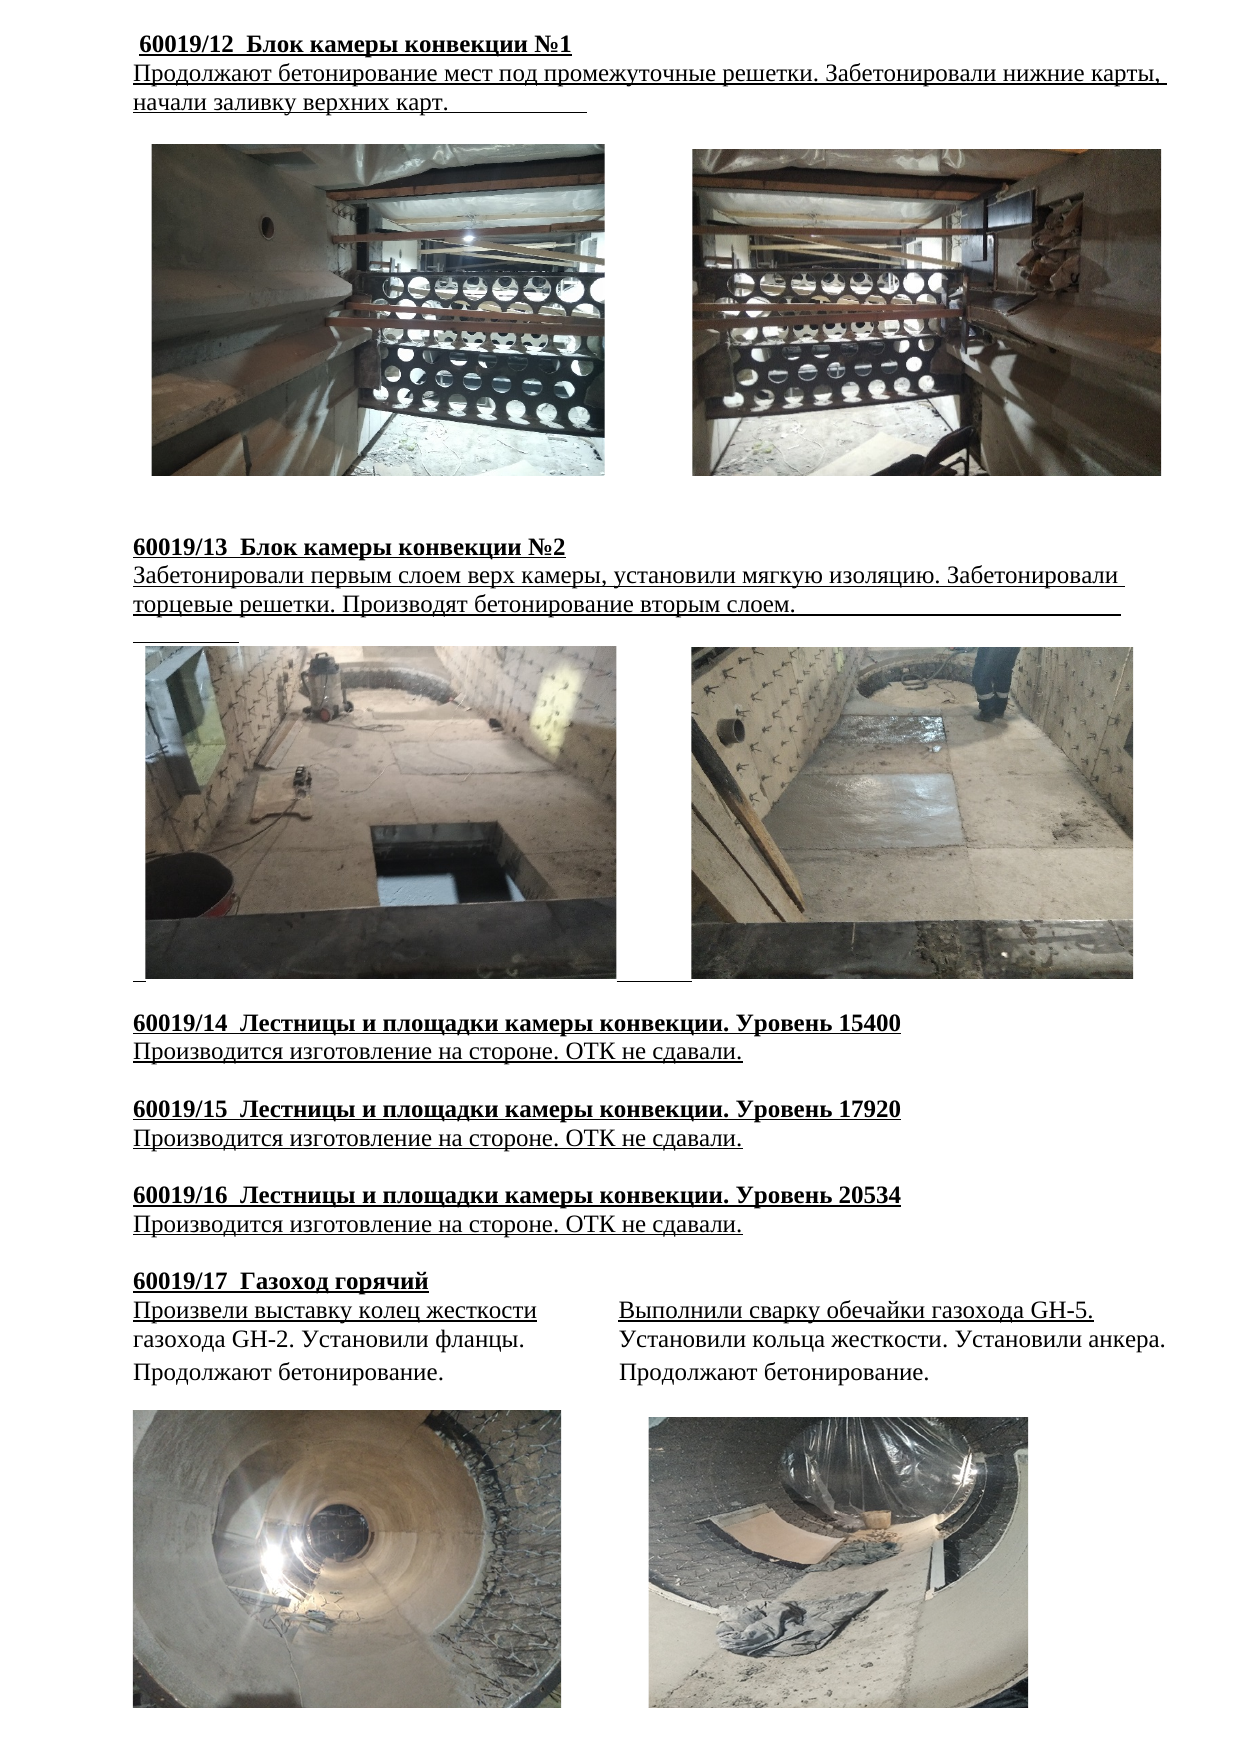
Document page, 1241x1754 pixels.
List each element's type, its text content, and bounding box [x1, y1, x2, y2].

text 60019/15 Лестницы и площадки камеры конвекции. Уровень 17920 [133, 1094, 1181, 1123]
picture [691, 647, 1134, 979]
picture [648, 1417, 1029, 1708]
text Производится изготовление на стороне. ОТК не сдавали. [133, 1209, 1181, 1238]
text 60019/17 Газоход горячий [133, 1266, 1181, 1295]
picture [132, 1410, 562, 1708]
text Забетонировали первым слоем верх камеры, установили мягкую изоляцию. Забетонировали торцевые решетки. Производят бетонирование вторым слоем. [133, 561, 1181, 618]
text Продолжают бетонирование мест под промежуточные решетки. Забетонировали нижние карты, начали заливку верхних карт. [133, 58, 1181, 116]
text газохода GH-2. Установили фланцы. Установили кольца жесткости. Установили анкера. Продолжают бетонирование. Продолжают бетонирование. [133, 1324, 1181, 1386]
text 60019/12 Блок камеры конвекции №1 [133, 29, 1181, 58]
picture [151, 144, 605, 476]
text 60019/16 Лестницы и площадки камеры конвекции. Уровень 20534 [133, 1180, 1181, 1209]
text 60019/13 Блок камеры конвекции №2 [133, 532, 1181, 561]
text 60019/14 Лестницы и площадки камеры конвекции. Уровень 15400 [133, 1008, 1181, 1036]
picture [145, 646, 617, 979]
text Производится изготовление на стороне. ОТК не сдавали. [133, 1123, 1181, 1151]
text Производится изготовление на стороне. ОТК не сдавали. [133, 1036, 1181, 1065]
picture [692, 149, 1162, 476]
text Произвели выставку колец жесткости Выполнили сварку обечайки газохода GH-5. [133, 1295, 1181, 1324]
